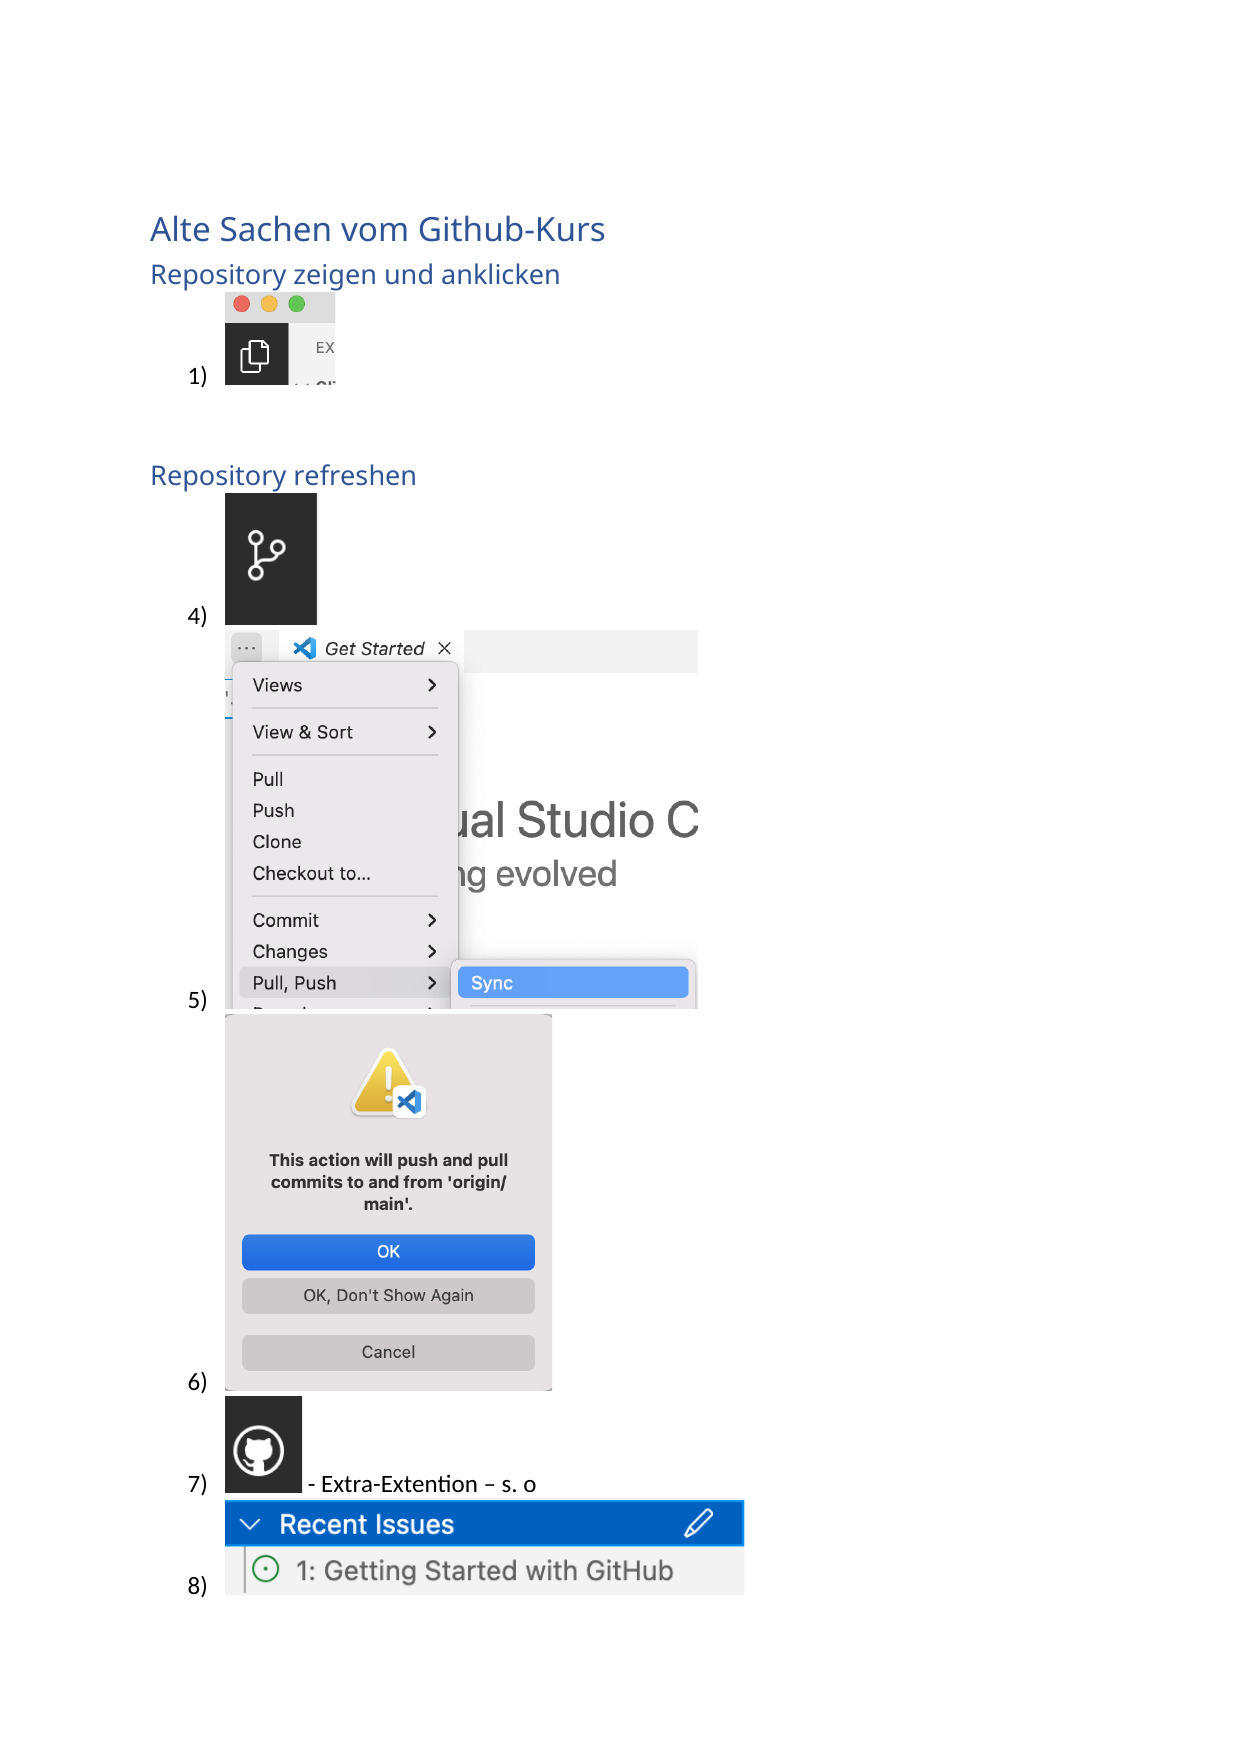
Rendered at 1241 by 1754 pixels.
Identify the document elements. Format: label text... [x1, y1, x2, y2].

picture [225, 630, 698, 1009]
picture [225, 1498, 761, 1595]
subtitle Repository zeigen und anklicken [150, 255, 1090, 292]
picture [225, 1014, 553, 1391]
list - Extra-Extention – s. o [187, 1397, 1090, 1499]
picture [225, 292, 336, 385]
picture [225, 493, 319, 625]
subtitle Alte Sachen vom Github-Kurs [150, 206, 1090, 251]
subtitle Repository refreshen [150, 456, 1090, 493]
picture [225, 1396, 303, 1493]
